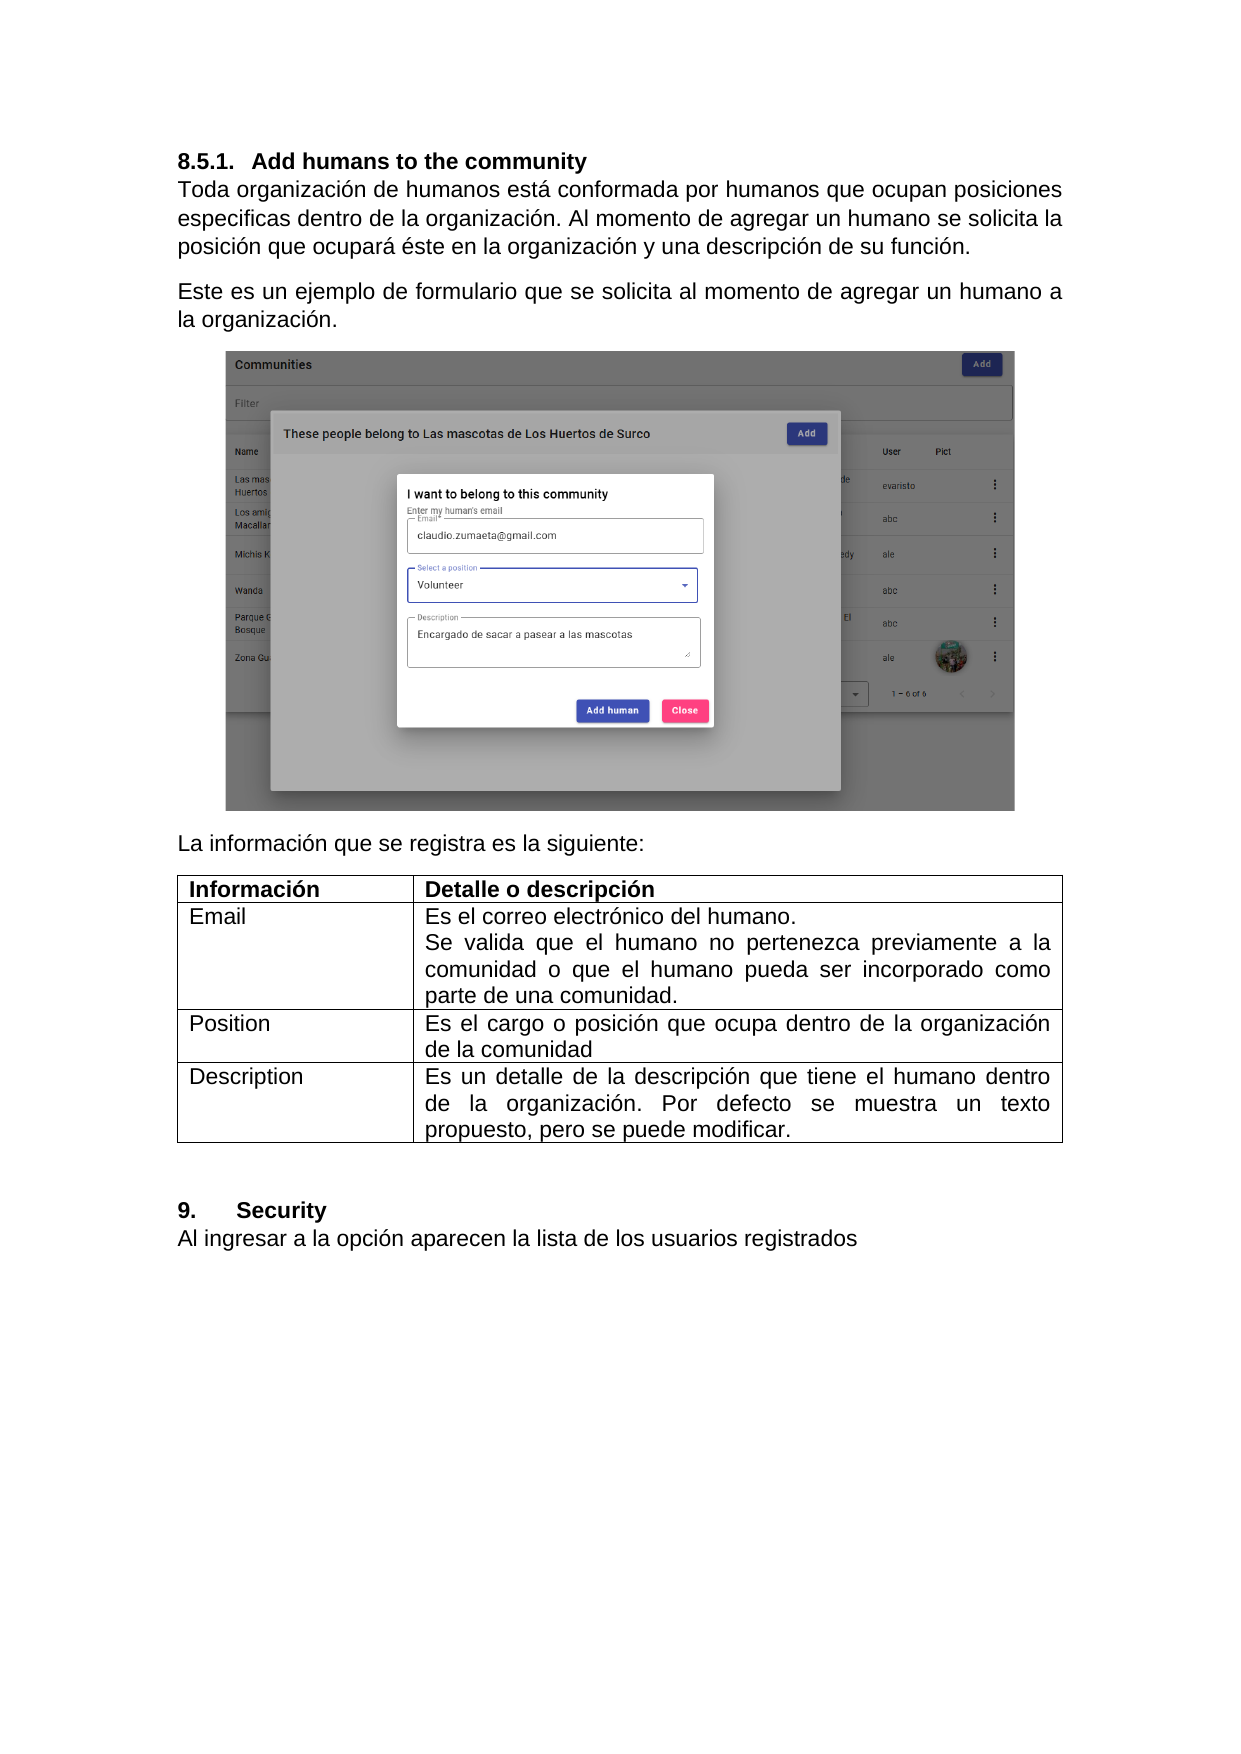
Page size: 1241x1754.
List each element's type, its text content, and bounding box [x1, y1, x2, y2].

text Este es un ejemplo de formulario que se solicita al momento de agregar un humano a la organización. [177, 278, 1063, 333]
table_cell Description [178, 1063, 413, 1142]
table_cell Es un detalle de la descripción que tiene el humano dentro de la organización. Por defecto se muestra un texto propuesto, pero se puede modificar. [414, 1063, 1062, 1142]
table_cell Email [178, 903, 413, 1008]
text Al ingresar a la opción aparecen la lista de los usuarios registrados [177, 1225, 1063, 1252]
table_cell Position [178, 1010, 413, 1062]
text Toda organización de humanos está conformada por humanos que ocupan posiciones especificas dentro de la organización. Al momento de agregar un humano se solicita la posición que ocupará éste en la organización y una descripción de su función. [177, 176, 1063, 259]
table_cell Es el cargo o posición que ocupa dentro de la organización de la comunidad [414, 1010, 1062, 1062]
subtitle Security [177, 1197, 1063, 1223]
subtitle Add humans to the community [177, 148, 1063, 174]
text La información que se registra es la siguiente: [177, 829, 1063, 856]
table_header Detalle o descripción [414, 876, 1062, 902]
table_header Información [178, 876, 413, 902]
table_cell Es el correo electrónico del humano. Se valida que el humano no pertenezca previamente a la comunidad o que el humano pueda ser incorporado como parte de una comunidad. [414, 903, 1062, 1008]
picture [225, 351, 1015, 811]
